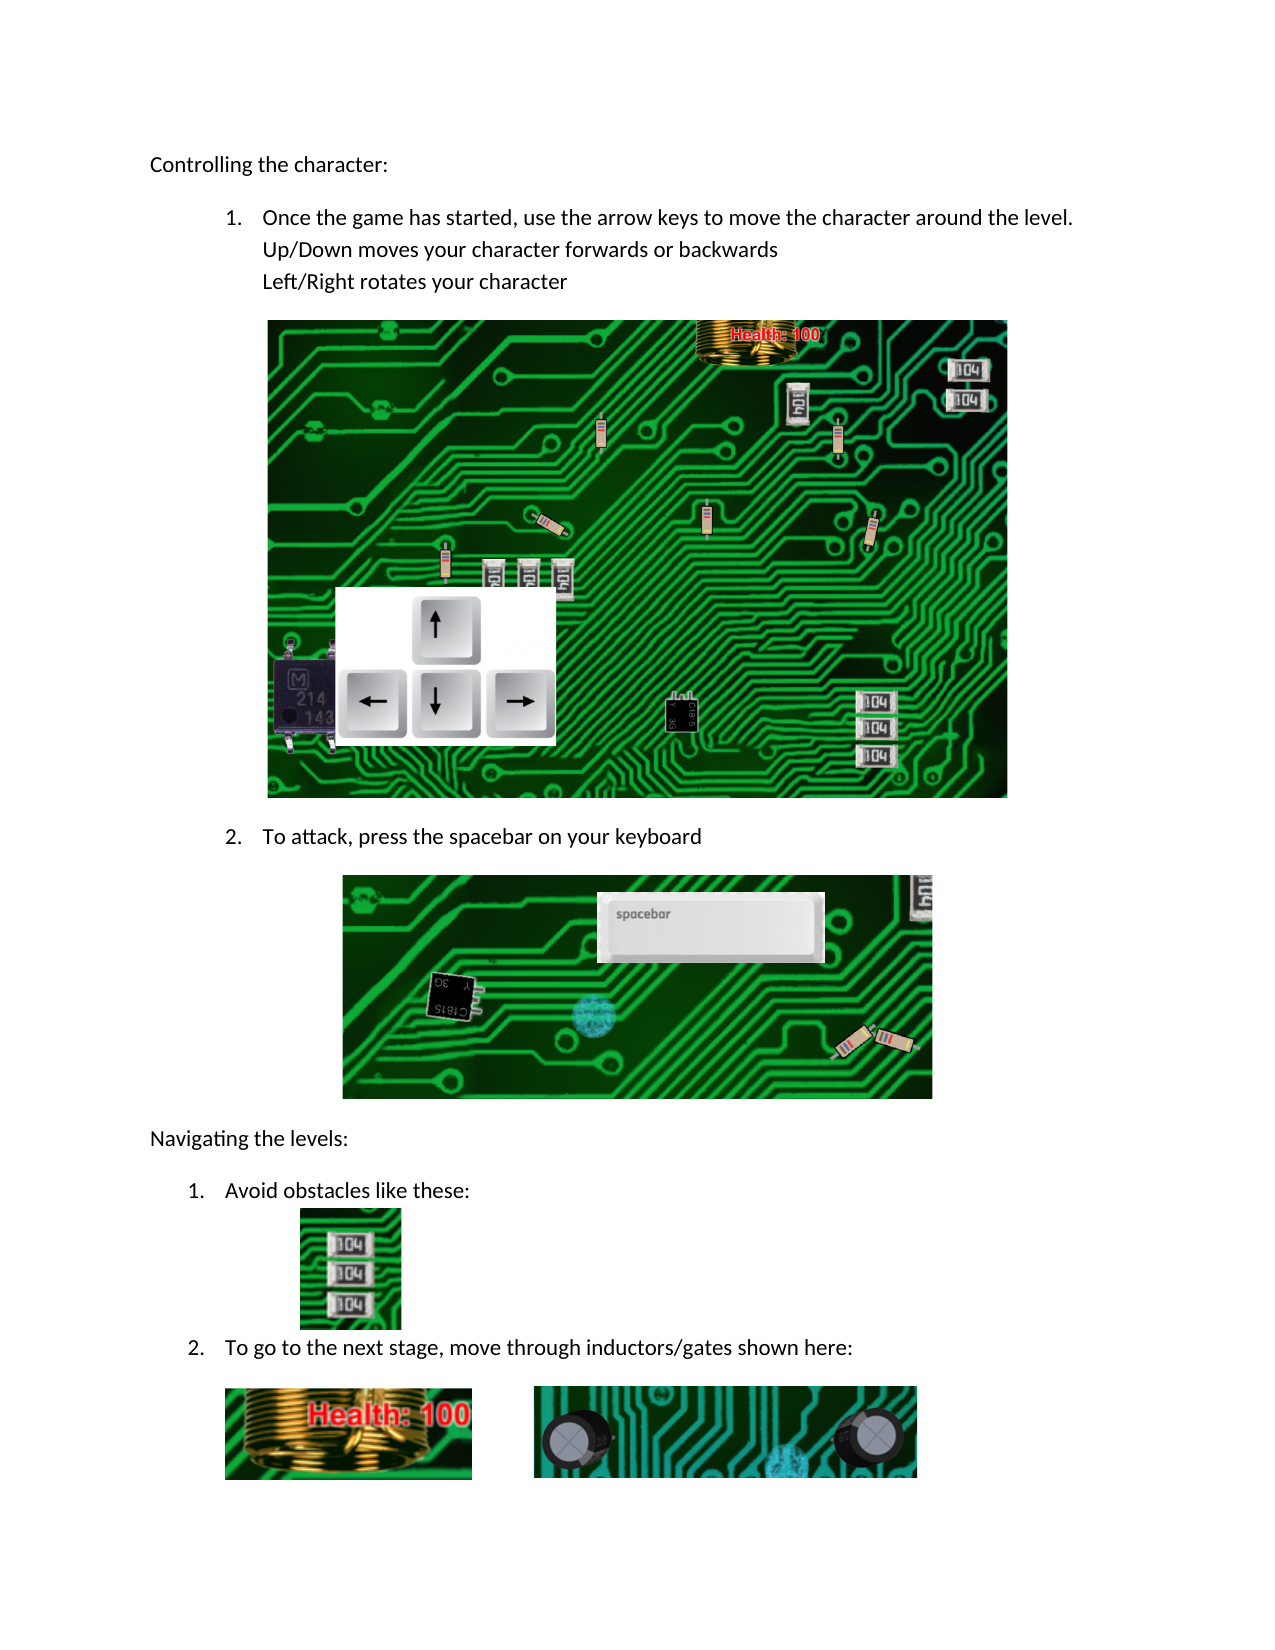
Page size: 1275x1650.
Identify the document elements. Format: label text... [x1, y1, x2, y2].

list To attack, press the spacebar on your keyboard [225, 822, 1125, 850]
text Controlling the character: [150, 150, 1125, 178]
picture [533, 1386, 918, 1480]
picture [267, 320, 1008, 798]
list Once the game has started, use the arrow keys to move the character around the level. [225, 203, 1125, 231]
picture [225, 1387, 472, 1480]
list To go to the next stage, move through inductors/gates shown here: [187, 1333, 1125, 1361]
list Up/Down moves your character forwards or backwards [262, 235, 1125, 263]
list Avoid obstacles like these: [187, 1177, 1125, 1205]
picture [300, 1208, 402, 1330]
picture [342, 875, 933, 1099]
list Left/Right rotates your character [262, 267, 1125, 295]
text Navigating the levels: [150, 1124, 1125, 1152]
